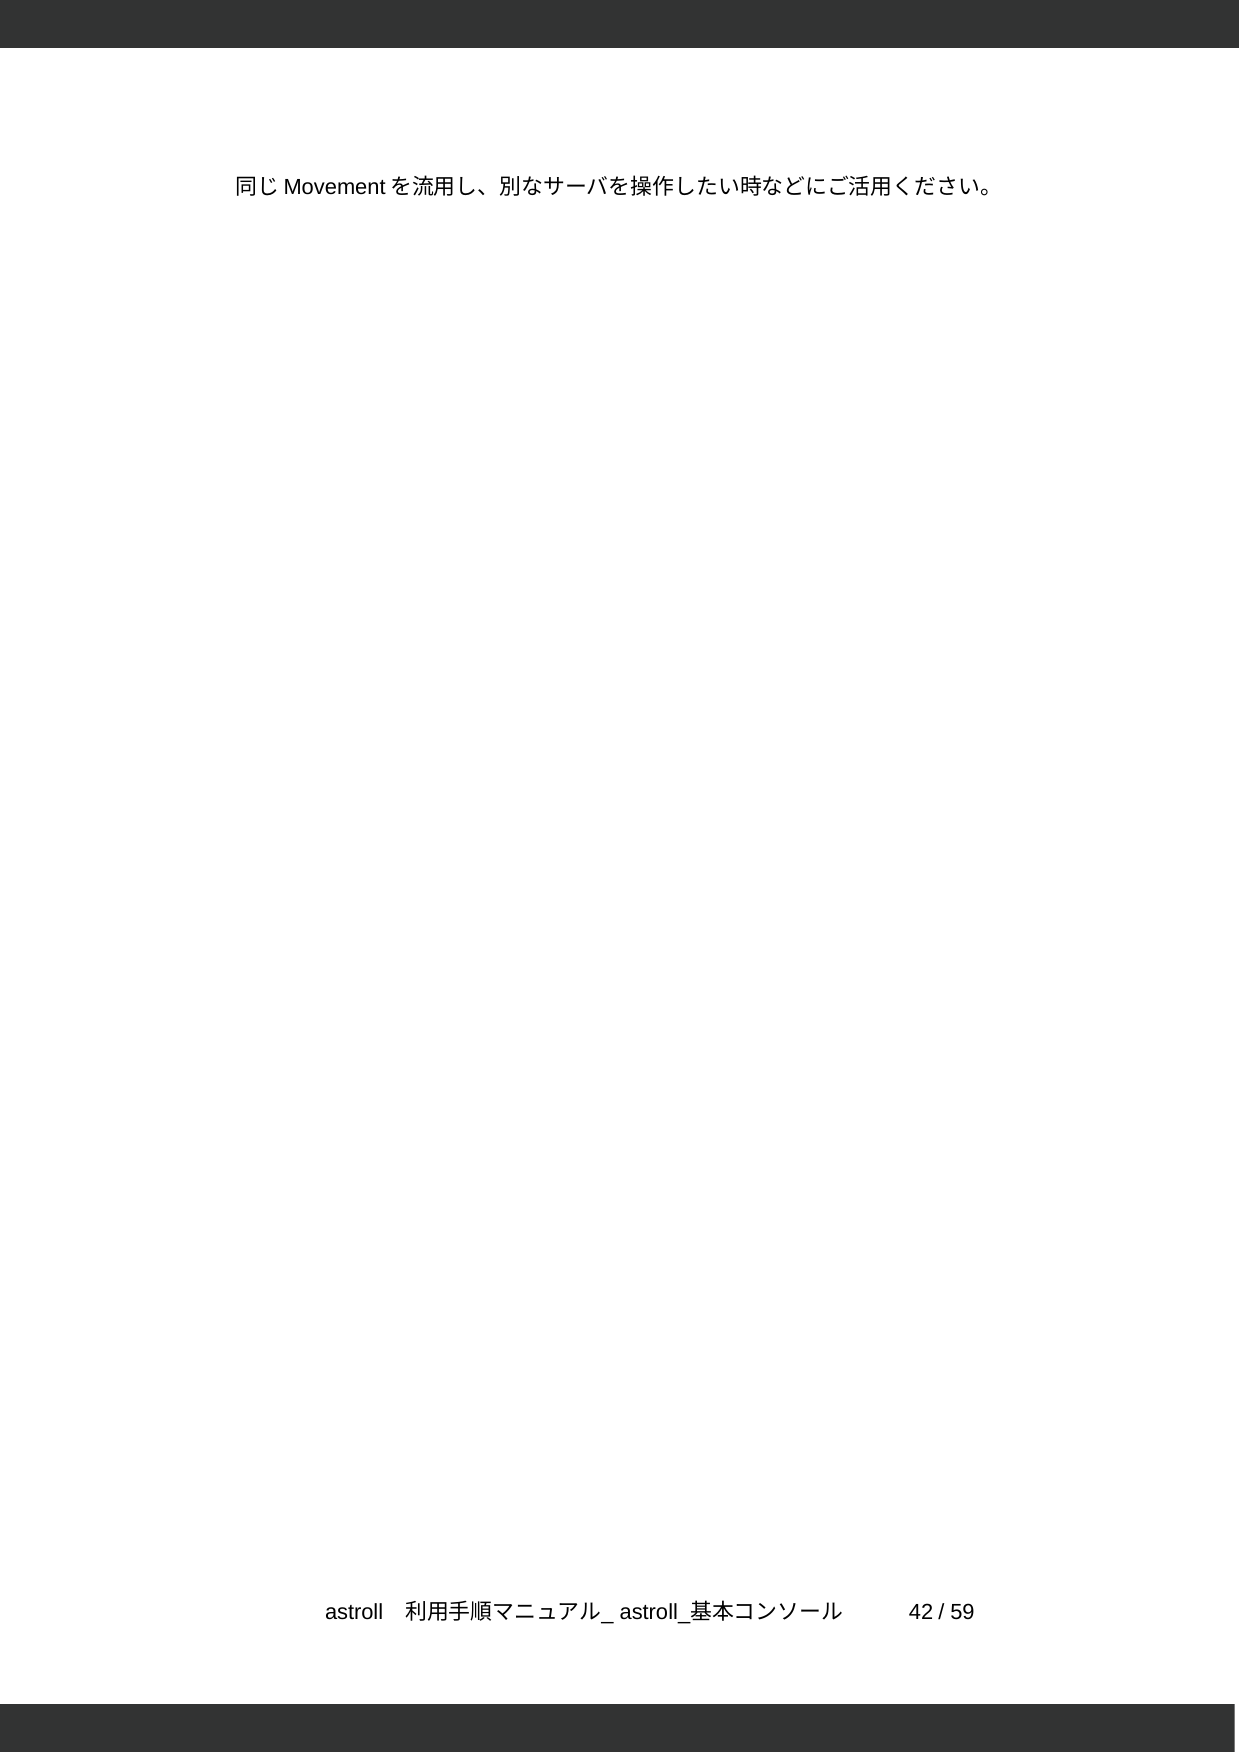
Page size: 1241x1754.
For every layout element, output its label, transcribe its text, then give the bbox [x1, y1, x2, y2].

picture [0, 1704, 1235, 1752]
text 同じMovementを流用し、別なサーバを操作したい時などにご活用ください。 [148, 155, 1152, 214]
picture [0, 0, 1239, 48]
